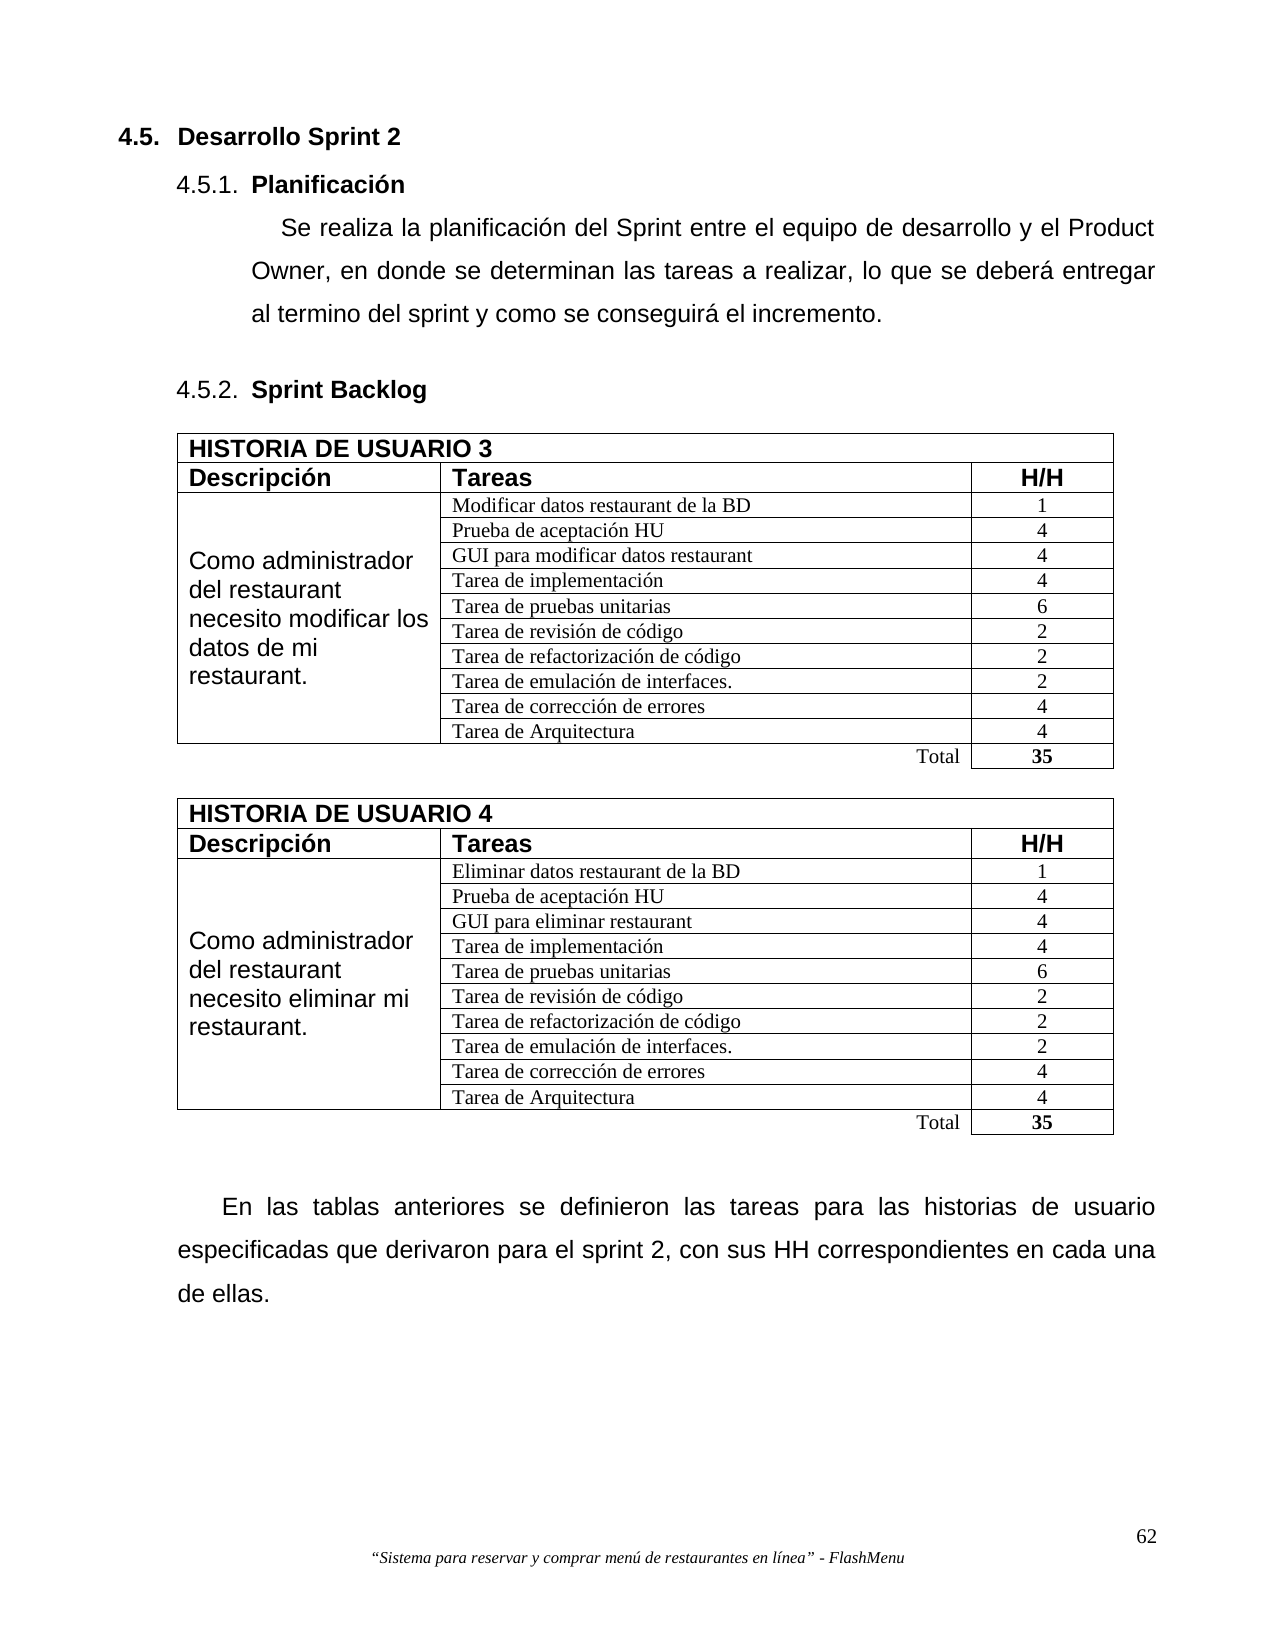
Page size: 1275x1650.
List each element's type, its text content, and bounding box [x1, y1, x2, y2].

table_cell Eliminar datos restaurant de la BD [441, 859, 971, 883]
table_cell Prueba de aceptación HU [441, 884, 971, 908]
table_cell Como administrador del restaurant necesito eliminar mi restaurant. [178, 859, 440, 1109]
table_cell 4 [972, 909, 1113, 933]
table_cell Descripción [178, 829, 440, 858]
table_cell 4 [972, 518, 1113, 542]
table_cell Como administrador del restaurant necesito modificar los datos de mi restaurant. [178, 493, 440, 743]
table_cell Descripción [178, 463, 440, 492]
table_cell 1 [972, 859, 1113, 883]
table_cell Tarea de implementación [441, 934, 971, 958]
text En las tablas anteriores se definieron las tareas para las historias de usuario especificadas que derivaron para el sprint 2, con sus HH correspondientes en cada una de ellas. [177, 1192, 1157, 1307]
table_cell Tarea de revisión de código [441, 984, 971, 1008]
table_cell 2 [972, 669, 1113, 693]
table_cell 2 [972, 644, 1113, 668]
table_cell Tarea de refactorización de código [441, 1009, 971, 1033]
table_cell 2 [972, 1034, 1113, 1058]
table_cell 2 [972, 984, 1113, 1008]
table_cell Modificar datos restaurant de la BD [441, 493, 971, 517]
table_cell Tareas [441, 463, 971, 492]
table_cell Tarea de revisión de código [441, 619, 971, 643]
table_cell 2 [972, 1009, 1113, 1033]
table_cell Tarea de refactorización de código [441, 644, 971, 668]
table_cell Tarea de corrección de errores [441, 1060, 971, 1083]
table_cell Total [177, 744, 971, 768]
table_cell GUI para eliminar restaurant [441, 909, 971, 933]
text Se realiza la planificación del Sprint entre el equipo de desarrollo y el Product Owner, en donde se determinan las tareas a realizar, lo que se deberá entregar al termino del sprint y como se conseguirá el incremento. [251, 213, 1157, 328]
subtitle Desarrollo Sprint 2 [118, 122, 1157, 151]
table_cell 2 [972, 619, 1113, 643]
subtitle Planificación [176, 169, 1157, 198]
table_cell Tarea de corrección de errores [441, 694, 971, 718]
table_cell Prueba de aceptación HU [441, 518, 971, 542]
table_cell 4 [972, 1085, 1113, 1109]
table_cell 35 [972, 1110, 1113, 1134]
table_cell 4 [972, 719, 1113, 743]
table_cell Tarea de Arquitectura [441, 719, 971, 743]
table_cell Tarea de emulación de interfaces. [441, 669, 971, 693]
table_cell GUI para modificar datos restaurant [441, 543, 971, 567]
table_cell Tarea de implementación [441, 569, 971, 592]
table_header HISTORIA DE USUARIO 3 [178, 434, 1113, 462]
table_cell Total [177, 1110, 971, 1134]
table_cell Tareas [441, 829, 971, 858]
table_cell Tarea de emulación de interfaces. [441, 1034, 971, 1058]
table_cell 6 [972, 594, 1113, 618]
table_cell Tarea de pruebas unitarias [441, 959, 971, 983]
subtitle Sprint Backlog [176, 375, 1157, 404]
table_cell 4 [972, 569, 1113, 592]
table_cell 6 [972, 959, 1113, 983]
table_cell Tarea de pruebas unitarias [441, 594, 971, 618]
table_cell 4 [972, 694, 1113, 718]
table_cell Tarea de Arquitectura [441, 1085, 971, 1109]
table_cell 4 [972, 884, 1113, 908]
table_cell 4 [972, 1060, 1113, 1083]
table_cell 4 [972, 934, 1113, 958]
table_cell H/H [972, 829, 1113, 858]
table_cell 4 [972, 543, 1113, 567]
table_cell 35 [972, 744, 1113, 768]
table_cell 1 [972, 493, 1113, 517]
table_cell H/H [972, 463, 1113, 492]
table_header HISTORIA DE USUARIO 4 [178, 799, 1113, 828]
